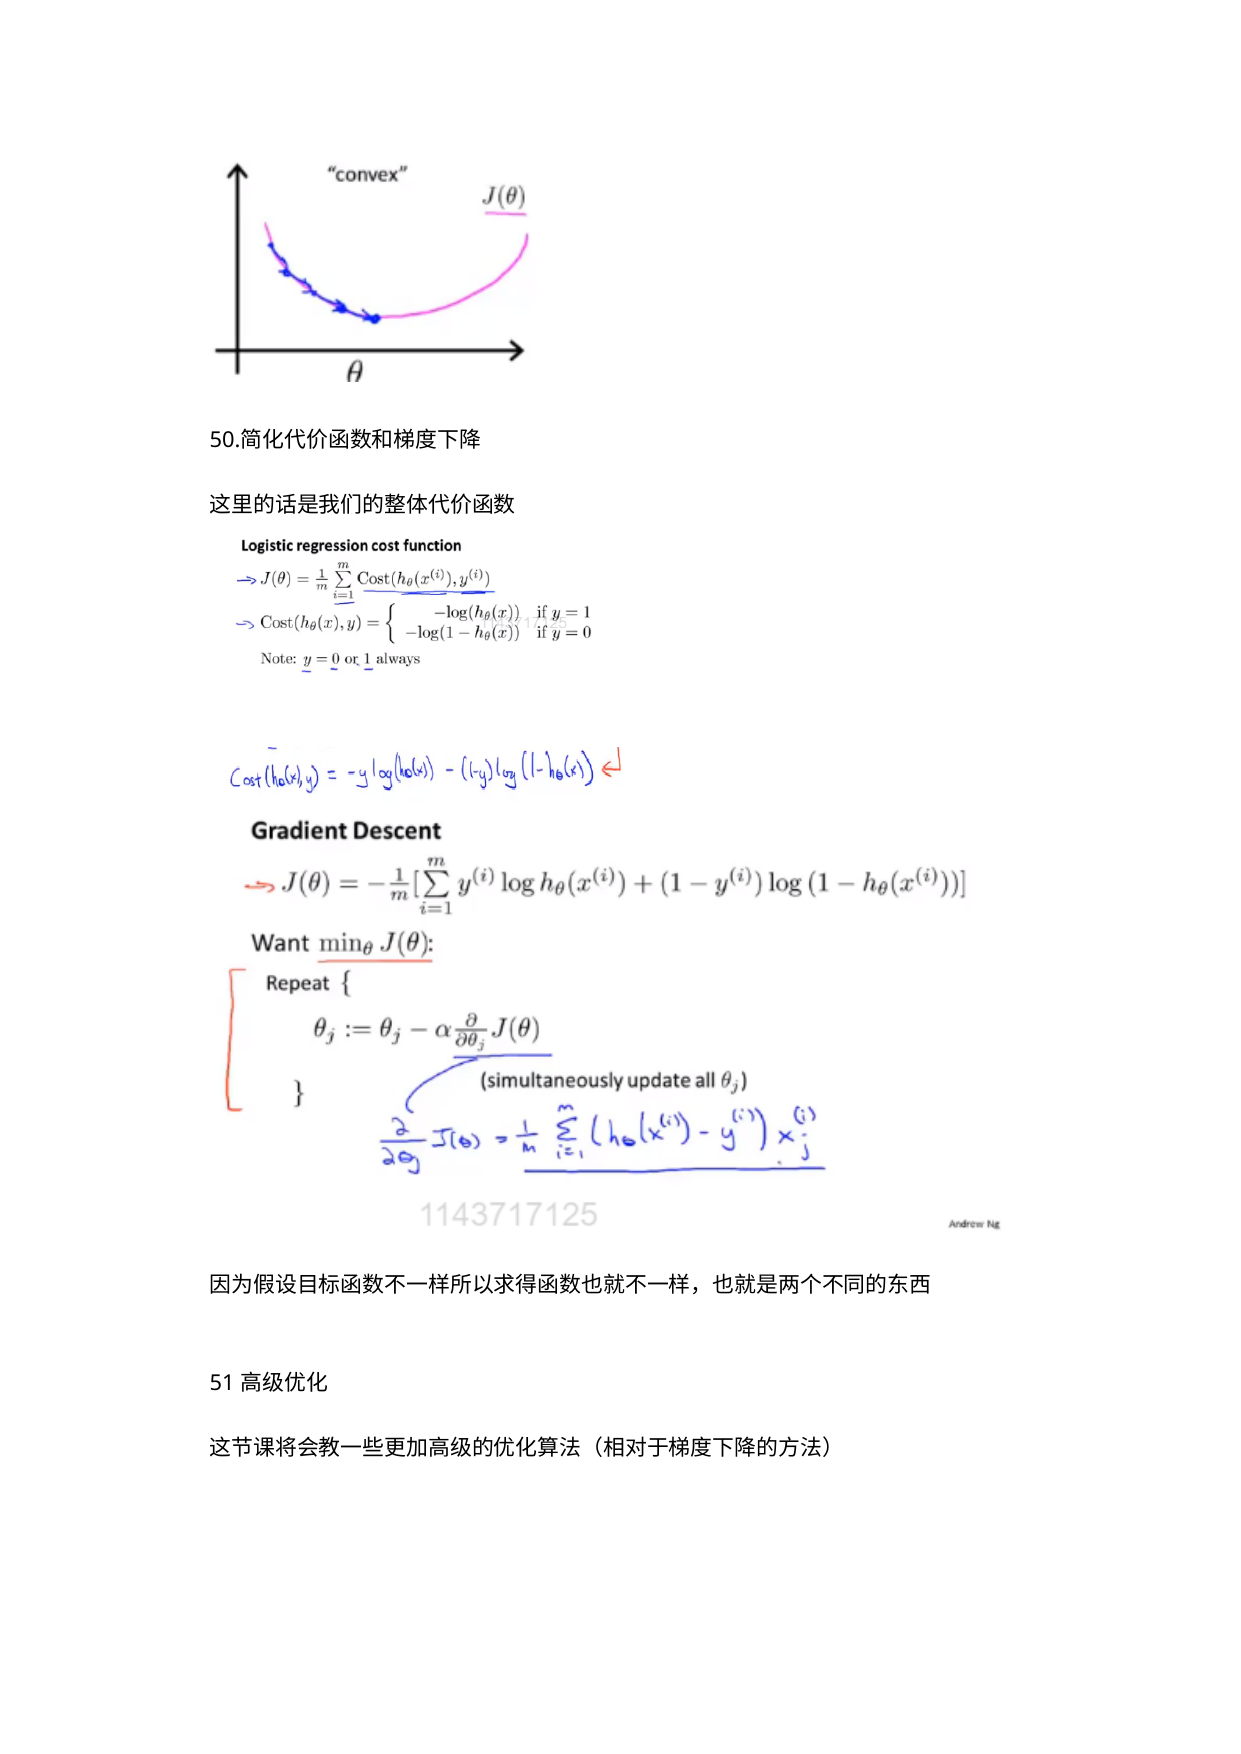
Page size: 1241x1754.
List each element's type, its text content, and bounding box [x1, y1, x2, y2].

text 50.简化代价函数和梯度下降 [187, 422, 1053, 454]
picture [209, 162, 537, 382]
picture [209, 812, 1005, 1237]
picture [209, 747, 645, 804]
text 这节课将会教一些更加高级的优化算法（相对于梯度下降的方法） [187, 1429, 1053, 1462]
text 因为假设目标函数不一样所以求得函数也就不一样，也就是两个不同的东西 [187, 1267, 1053, 1299]
picture [209, 519, 598, 716]
text 这里的话是我们的整体代价函数 [187, 487, 1053, 519]
text 51 高级优化 [187, 1364, 1053, 1397]
